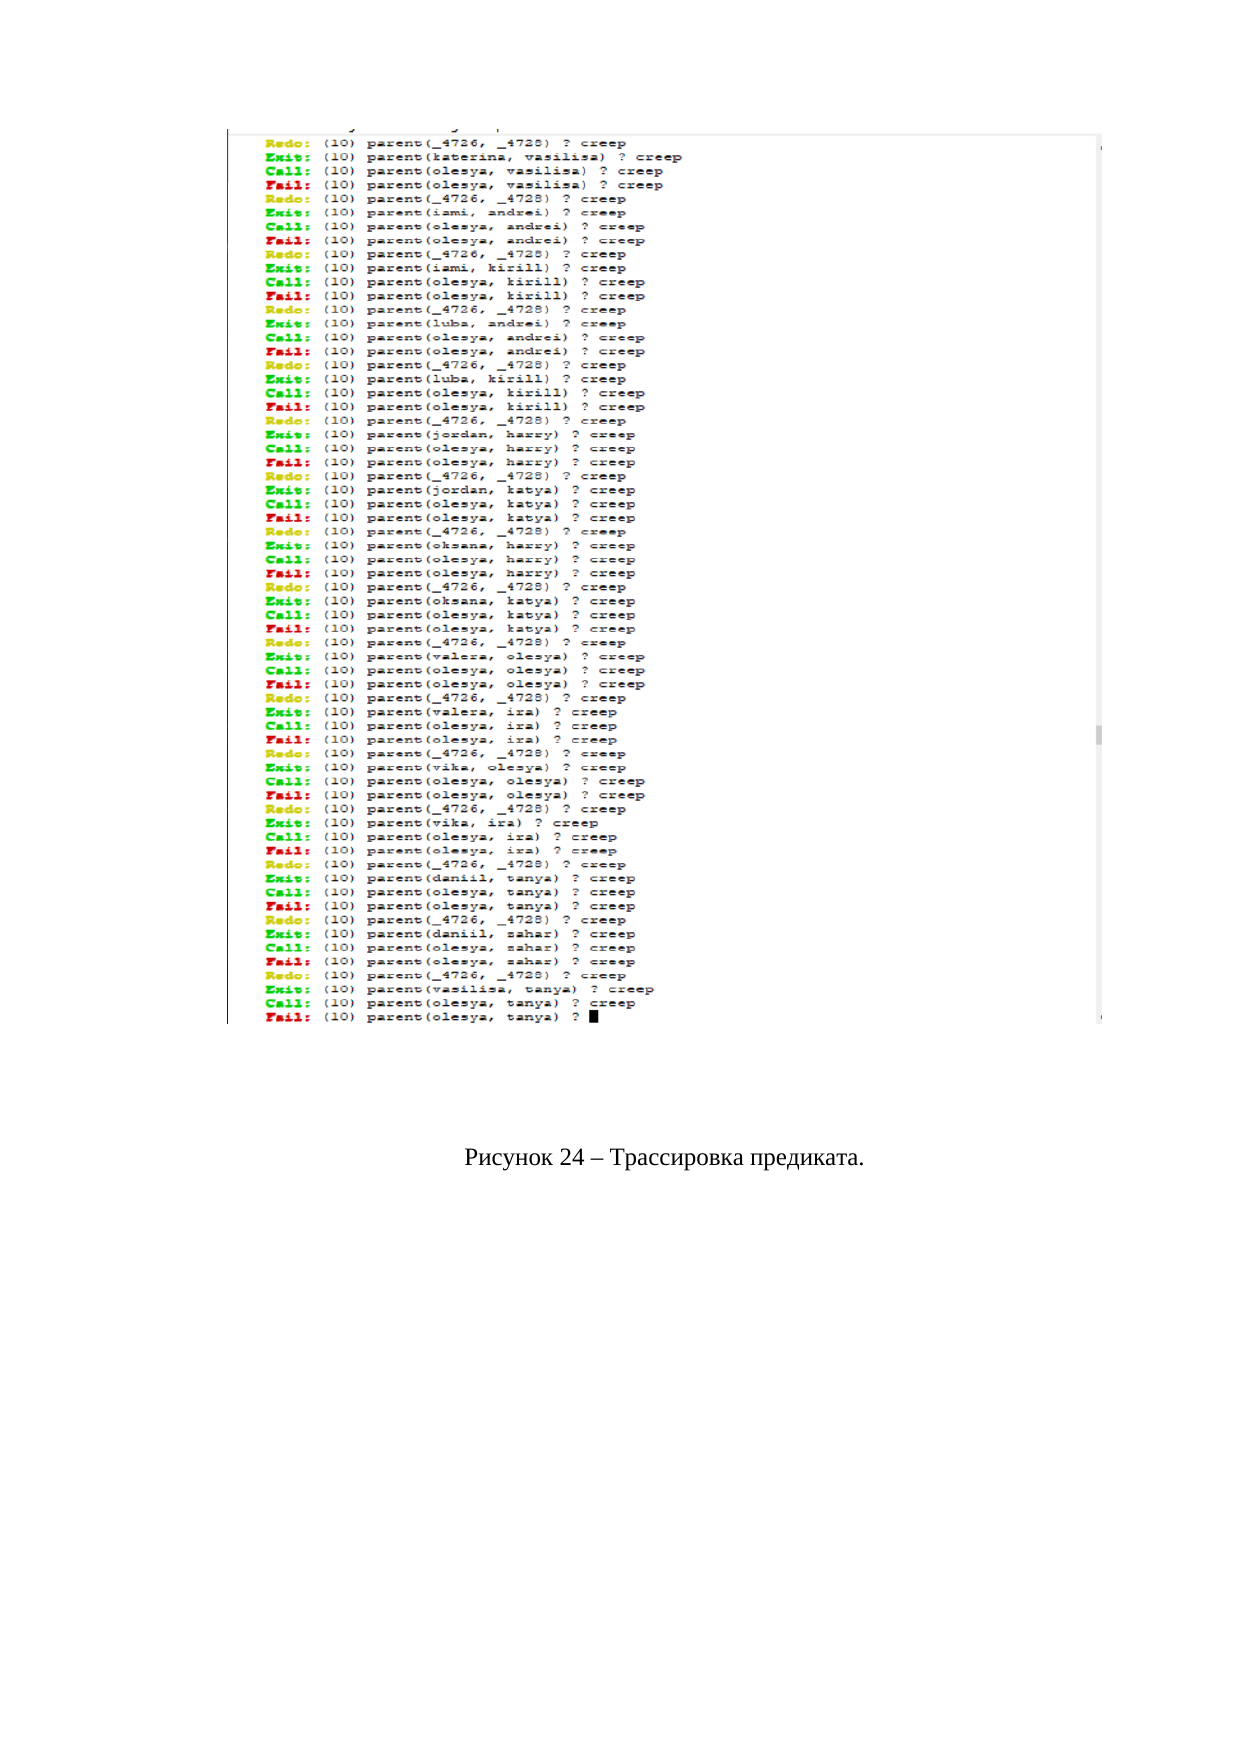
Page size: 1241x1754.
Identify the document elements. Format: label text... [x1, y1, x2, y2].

picture [227, 129, 1102, 1024]
text Рисунок 24 – Трассировка предиката. [177, 1140, 1152, 1173]
